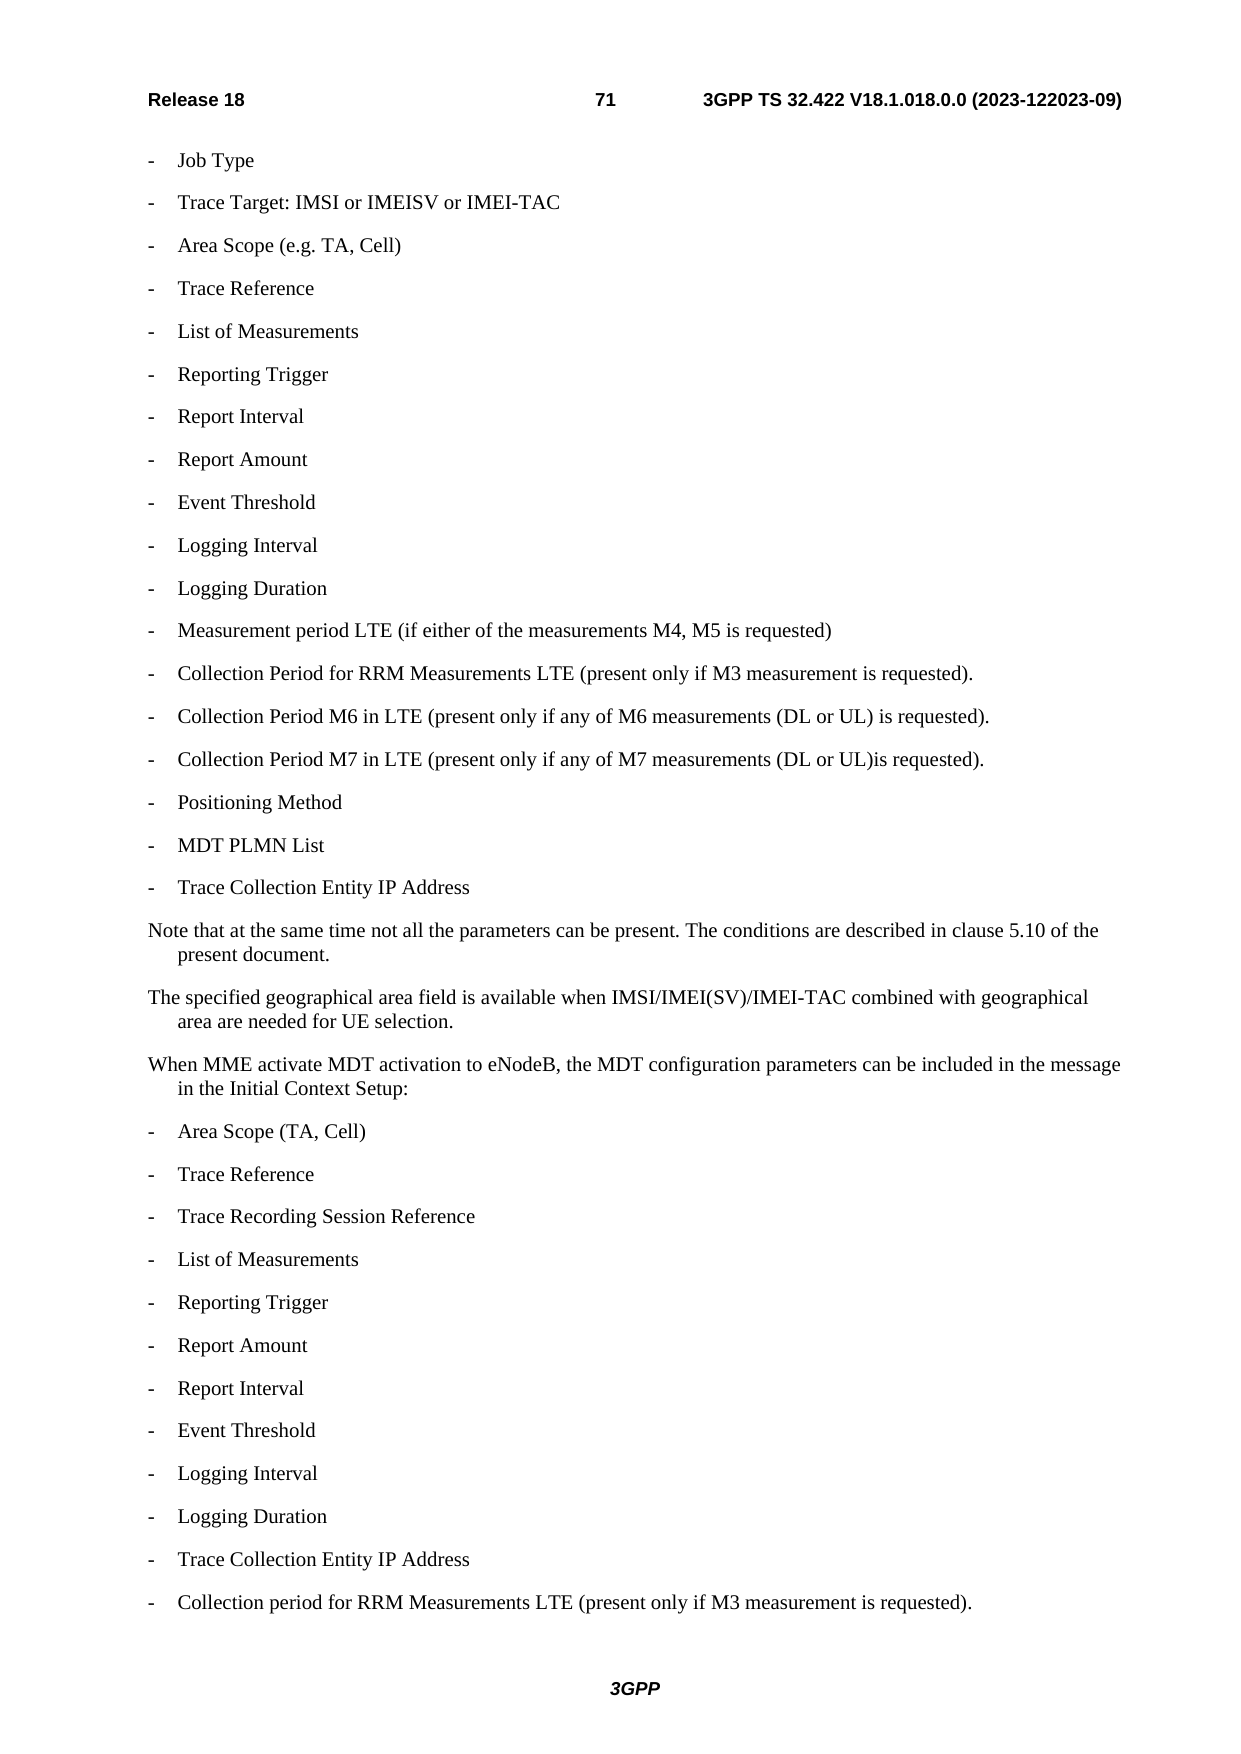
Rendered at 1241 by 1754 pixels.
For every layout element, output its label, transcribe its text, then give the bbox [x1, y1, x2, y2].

text - Report Amount [148, 1333, 1122, 1357]
text - Logging Duration [148, 576, 1122, 600]
text - List of Measurements [148, 319, 1122, 343]
text - Job Type [148, 147, 1122, 172]
text - Event Threshold [148, 490, 1122, 514]
text - List of Measurements [148, 1247, 1122, 1271]
text - Trace Reference [148, 276, 1122, 300]
text - Trace Target: IMSI or IMEISV or IMEI-TAC [148, 190, 1122, 214]
text - Positioning Method [148, 790, 1122, 814]
text - Measurement period LTE (if either of the measurements M4, M5 is requested) [148, 618, 1122, 642]
text When MME activate MDT activation to eNodeB, the MDT configuration parameters can be included in the message in the Initial Context Setup: [148, 1052, 1122, 1100]
text - Collection Period M6 in LTE (present only if any of M6 measurements (DL or UL) is requested). [148, 704, 1122, 728]
text - Reporting Trigger [148, 1290, 1122, 1314]
text The specified geographical area field is available when IMSI/IMEI(SV)/IMEI-TAC combined with geographical area are needed for UE selection. [148, 985, 1122, 1033]
text - MDT PLMN List [148, 832, 1122, 857]
text - Report Interval [148, 404, 1122, 428]
text - Report Interval [148, 1376, 1122, 1400]
text - Trace Collection Entity IP Address [148, 875, 1122, 899]
text - Trace Collection Entity IP Address [148, 1547, 1122, 1571]
text - Report Amount [148, 447, 1122, 471]
text - Collection period for RRM Measurements LTE (present only if M3 measurement is requested). [148, 1590, 1122, 1614]
text - Trace Reference [148, 1162, 1122, 1186]
text - Area Scope (e.g. TA, Cell) [148, 233, 1122, 257]
text - Area Scope (TA, Cell) [148, 1119, 1122, 1143]
text Note that at the same time not all the parameters can be present. The conditions are described in clause 5.10 of the present document. [148, 918, 1122, 966]
text - Logging Duration [148, 1504, 1122, 1528]
text - Trace Recording Session Reference [148, 1204, 1122, 1228]
text - Event Threshold [148, 1418, 1122, 1442]
text - Logging Interval [148, 1461, 1122, 1485]
text - Collection Period M7 in LTE (present only if any of M7 measurements (DL or UL)is requested). [148, 747, 1122, 771]
text - Reporting Trigger [148, 362, 1122, 386]
text - Logging Interval [148, 533, 1122, 557]
text - Collection Period for RRM Measurements LTE (present only if M3 measurement is requested). [148, 661, 1122, 685]
